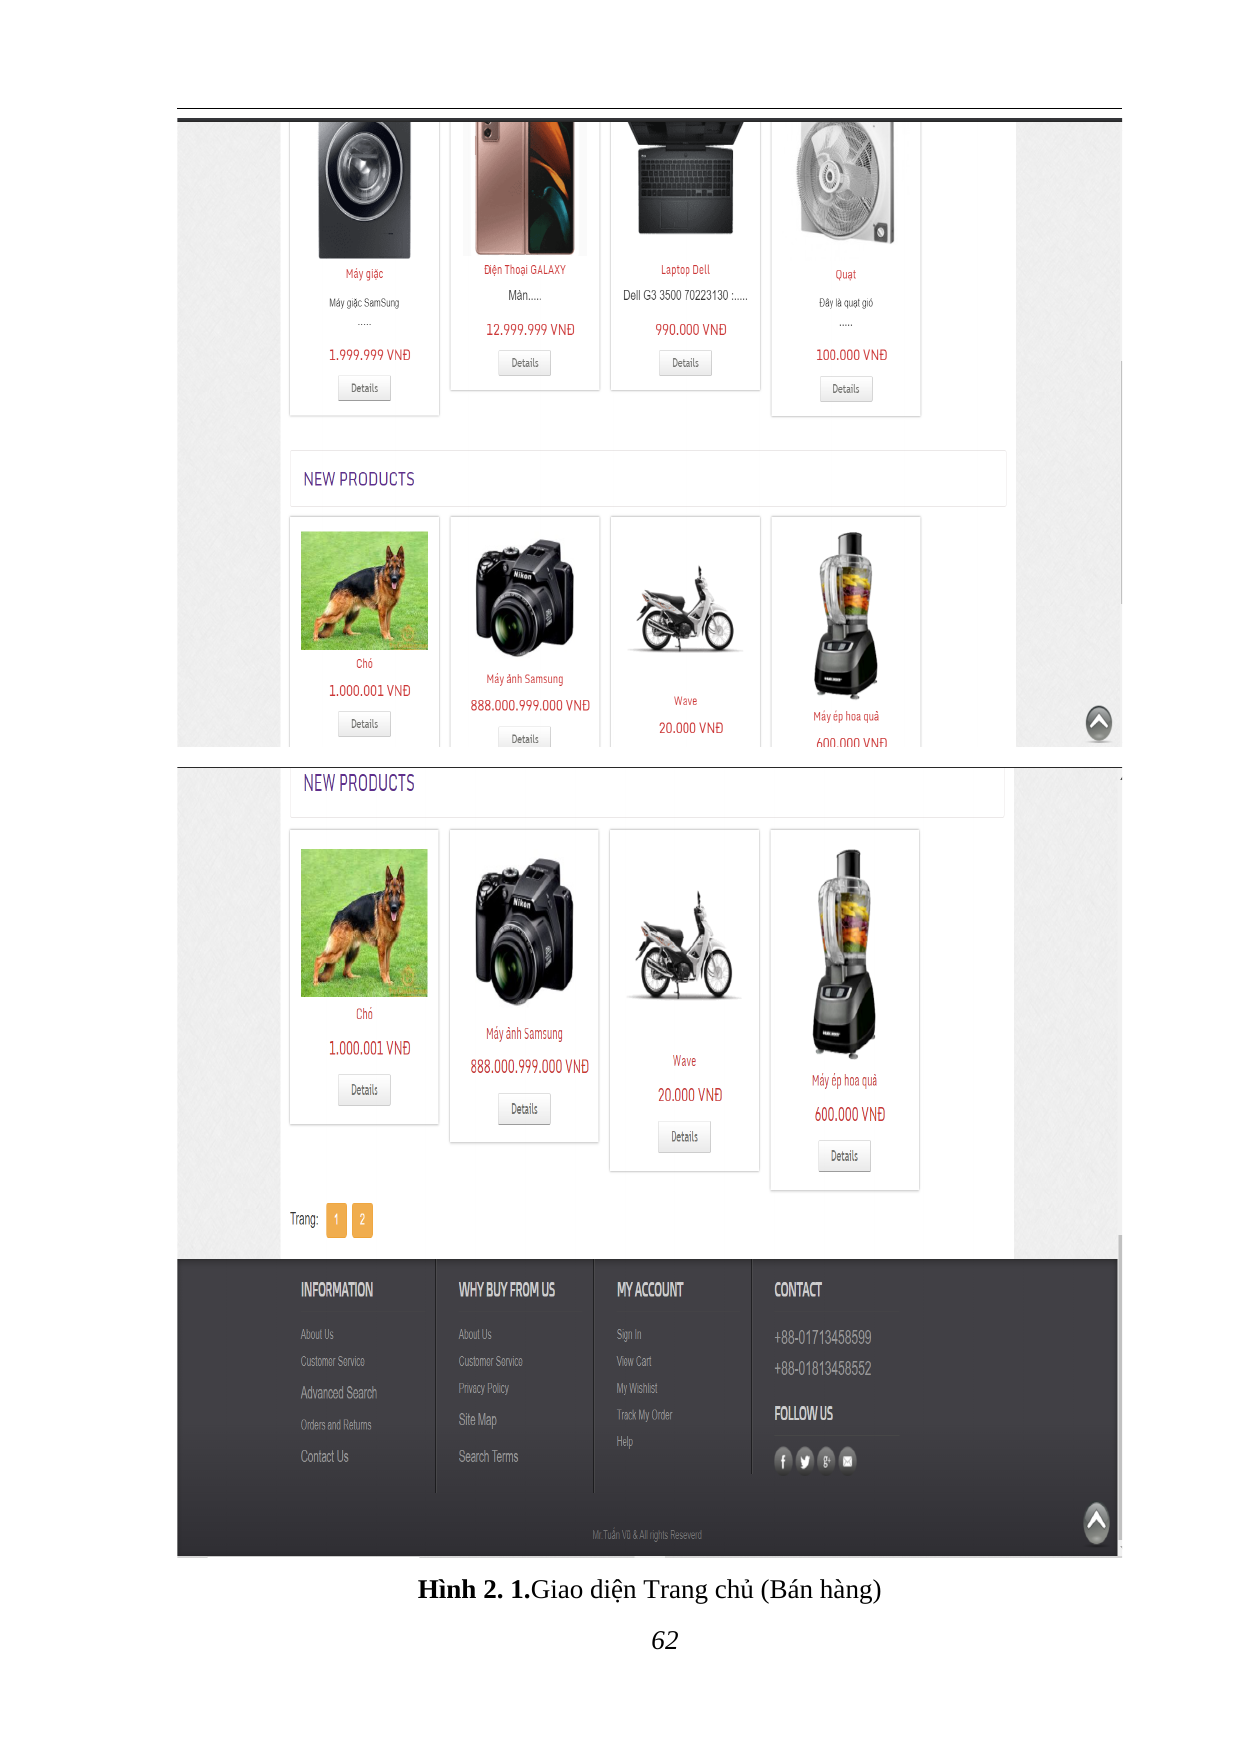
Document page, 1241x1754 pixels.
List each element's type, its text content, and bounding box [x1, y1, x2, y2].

picture [177, 118, 1123, 747]
text Hình 2. 1.Giao diện Trang chủ (Bán hàng) [177, 1573, 1122, 1604]
picture [177, 767, 1123, 1558]
